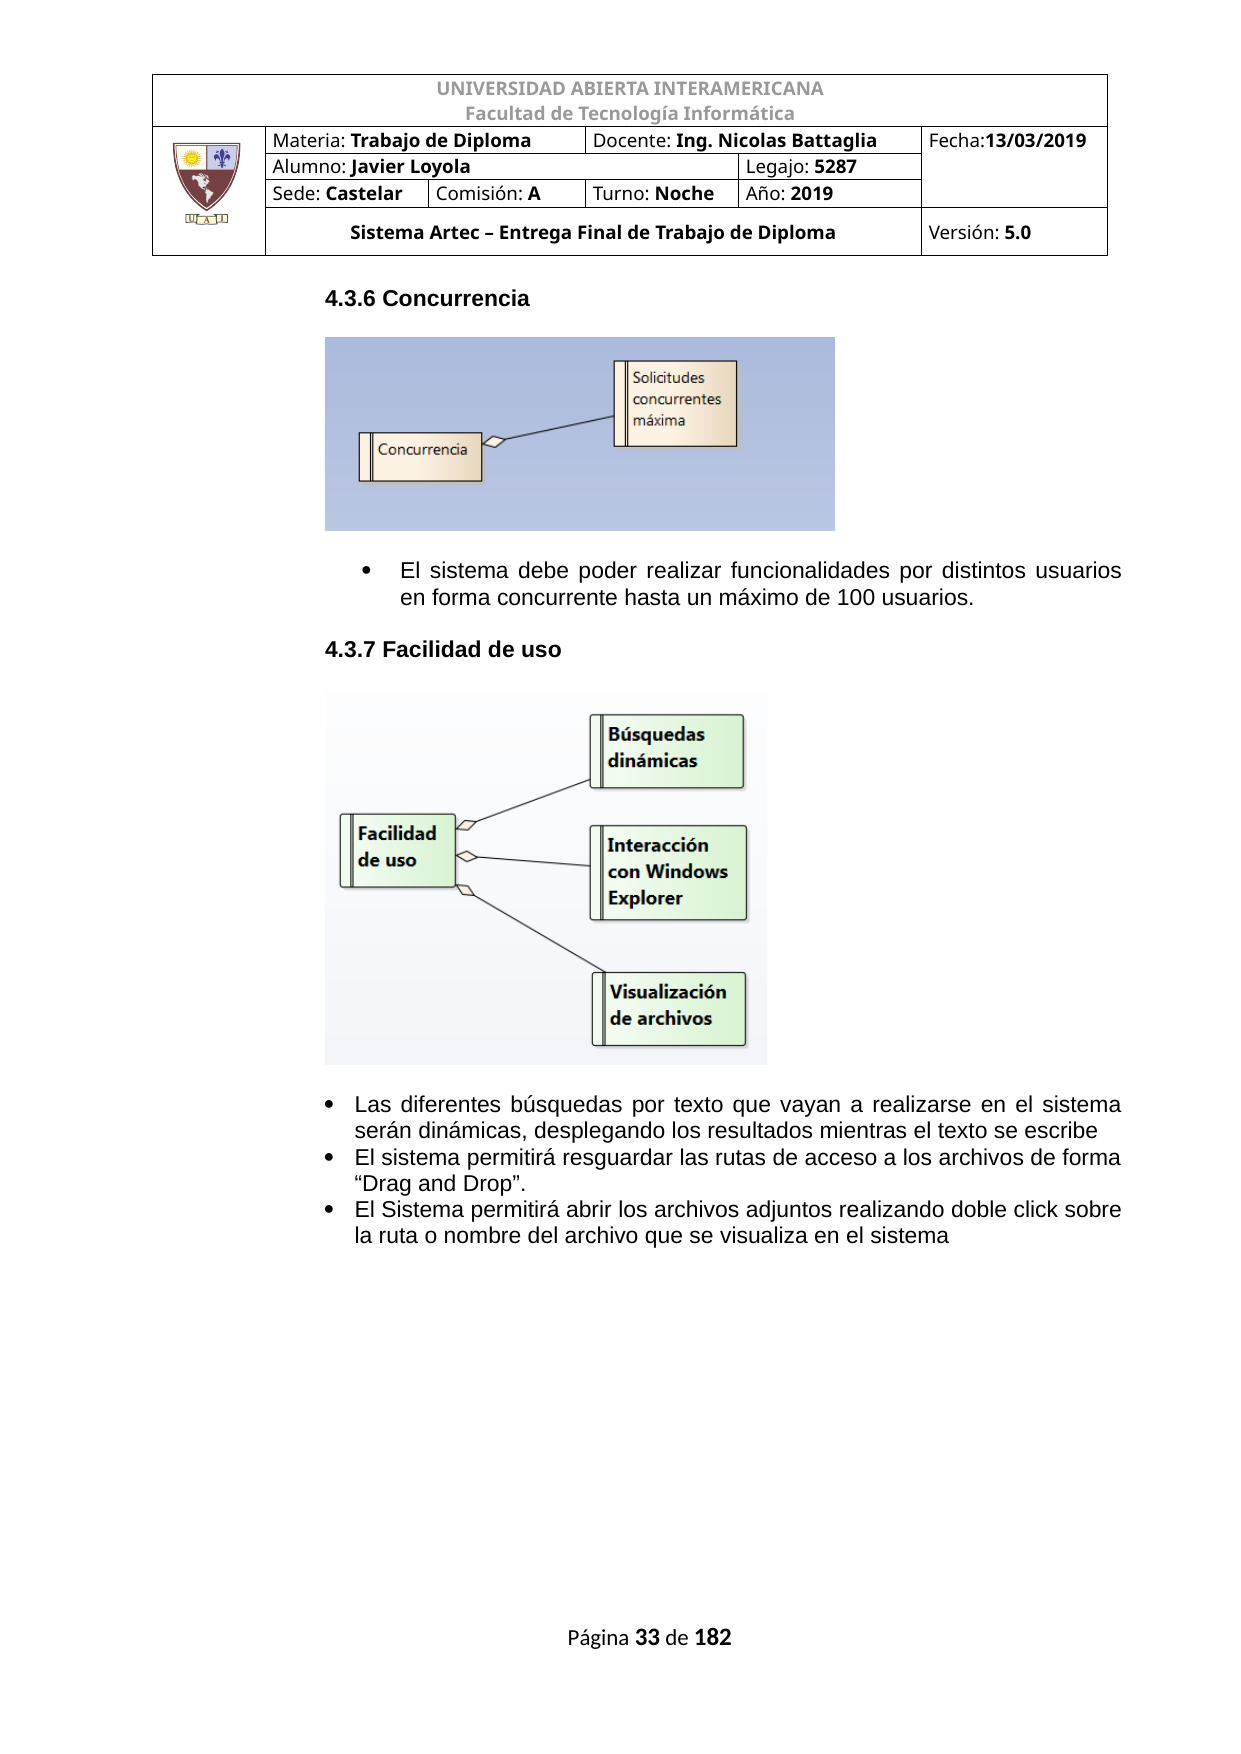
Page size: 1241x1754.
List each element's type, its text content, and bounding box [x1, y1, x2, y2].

list El Sistema permitirá abrir los archivos adjuntos realizando doble click sobre la ruta o nombre del archivo que se visualiza en el sistema [325, 1196, 1122, 1249]
picture [324, 688, 768, 1065]
list Las diferentes búsquedas por texto que vayan a realizarse en el sistema serán dinámicas, desplegando los resultados mientras el texto se escribe [325, 1091, 1122, 1143]
text 4.3.6 Concurrencia [325, 284, 1122, 311]
picture [324, 337, 836, 531]
list El sistema debe poder realizar funcionalidades por distintos usuarios en forma concurrente hasta un máximo de 100 usuarios. [362, 557, 1122, 610]
picture [157, 136, 257, 228]
text 4.3.7 Facilidad de uso [325, 636, 1122, 663]
list El sistema permitirá resguardar las rutas de acceso a los archivos de forma “Drag and Drop”. [325, 1143, 1122, 1196]
